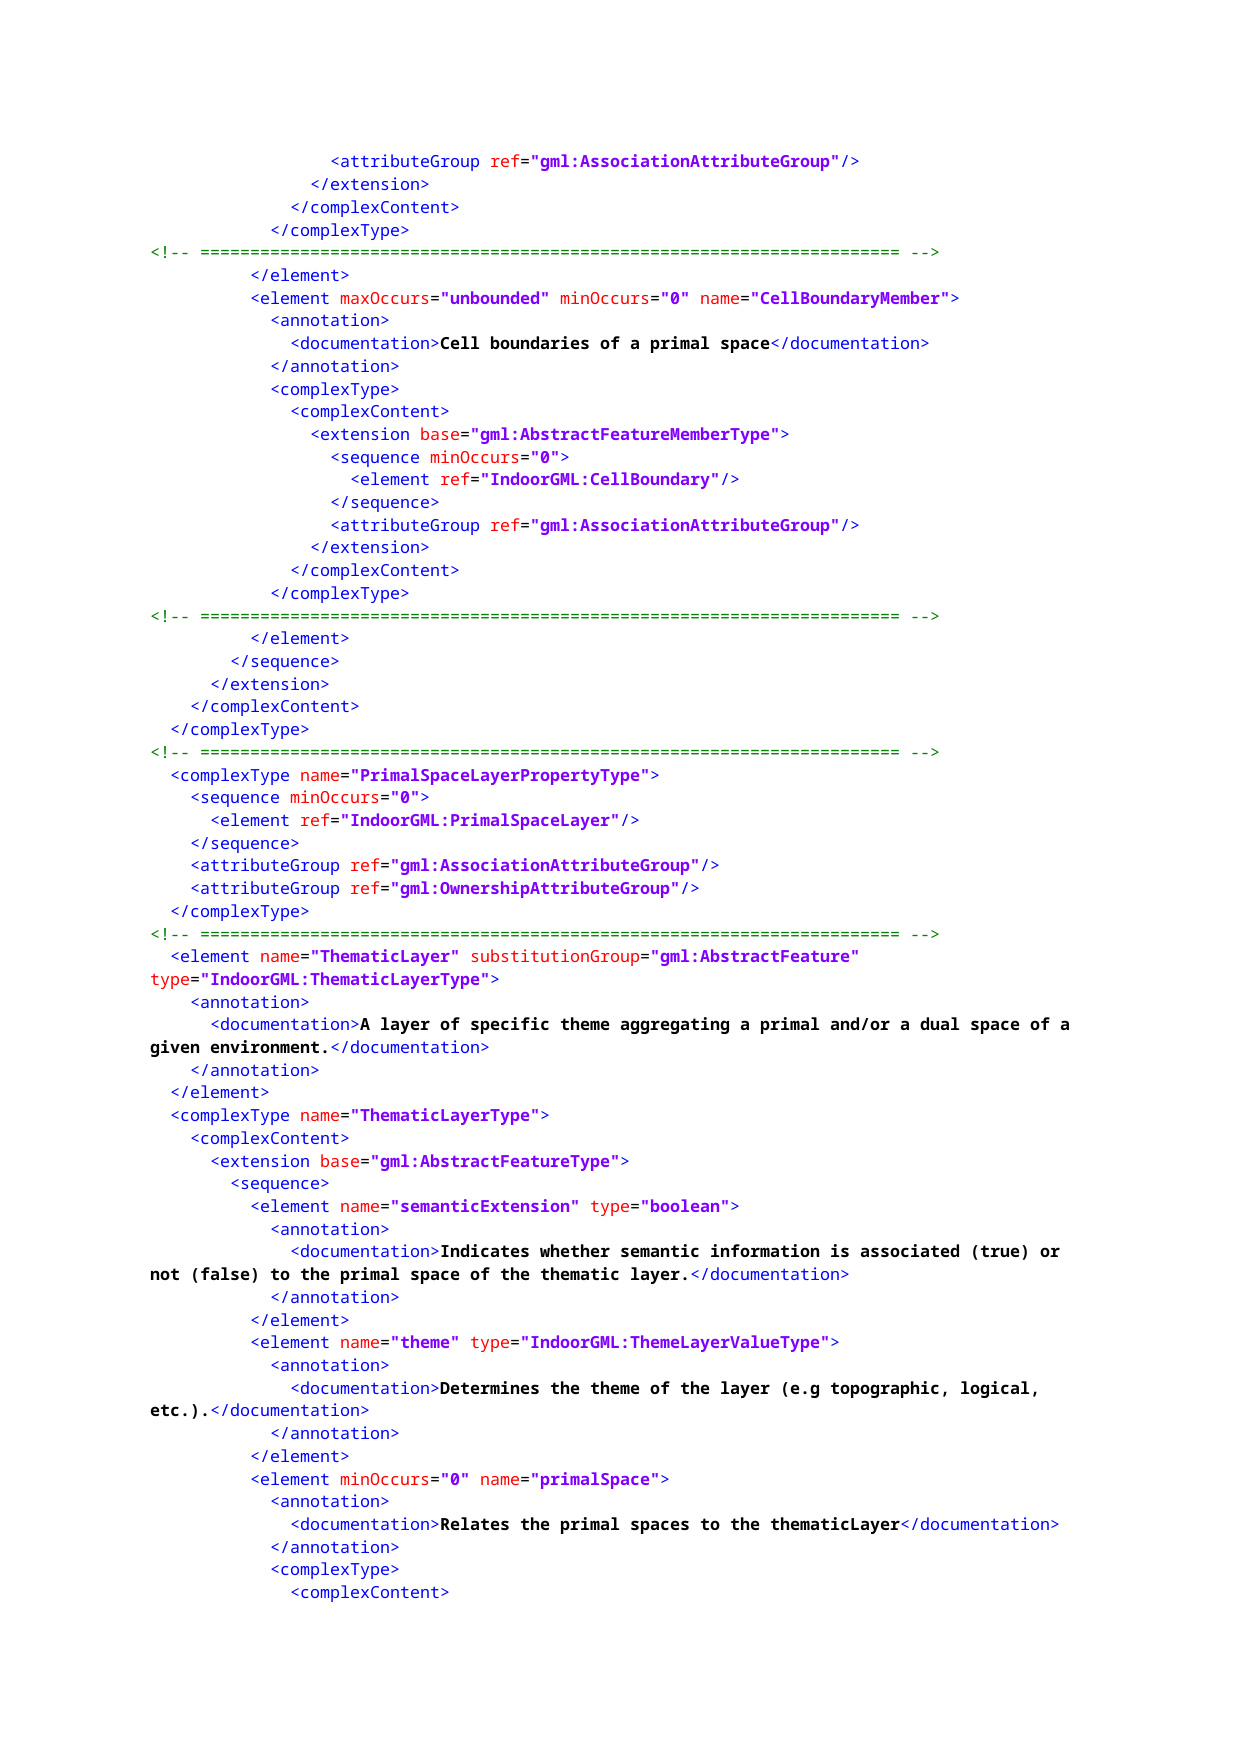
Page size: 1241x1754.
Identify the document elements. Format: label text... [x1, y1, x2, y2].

text <documentation>Indicates whether semantic information is associated (true) or not (false) to the primal space of the thematic layer.</documentation> [150, 1240, 1090, 1285]
text <!-- ====================================================================== --> [150, 740, 1090, 763]
text </complexType> [150, 718, 1090, 740]
text </complexType> [150, 218, 1090, 241]
text <element name="ThematicLayer" substitutionGroup="gml:AbstractFeature" type="IndoorGML:ThematicLayerType"> [150, 945, 1090, 990]
text <complexContent> [150, 400, 1090, 422]
text <element minOccurs="0" name="primalSpace"> [150, 1467, 1090, 1490]
text <element maxOccurs="unbounded" minOccurs="0" name="CellBoundaryMember"> [150, 286, 1090, 309]
text <complexType> [150, 1558, 1090, 1581]
text </complexContent> [150, 559, 1090, 581]
text <annotation> [150, 1217, 1090, 1240]
text <complexContent> [150, 1581, 1090, 1603]
text <extension base="gml:AbstractFeatureMemberType"> [150, 422, 1090, 445]
text </extension> [150, 536, 1090, 559]
text <element ref="IndoorGML:CellBoundary"/> [150, 468, 1090, 491]
text <attributeGroup ref="gml:OwnershipAttributeGroup"/> [150, 877, 1090, 899]
text <extension base="gml:AbstractFeatureType"> [150, 1149, 1090, 1172]
text <annotation> [150, 309, 1090, 332]
text <documentation>A layer of specific theme aggregating a primal and/or a dual space of a given environment.</documentation> [150, 1013, 1090, 1058]
text </complexType> [150, 581, 1090, 604]
text <sequence minOccurs="0"> [150, 786, 1090, 808]
text <complexType> [150, 377, 1090, 400]
text </complexType> [150, 899, 1090, 922]
text <!-- ====================================================================== --> [150, 922, 1090, 945]
text </annotation> [150, 1422, 1090, 1444]
text <complexContent> [150, 1126, 1090, 1149]
text <documentation>Determines the theme of the layer (e.g topographic, logical, etc.).</documentation> [150, 1376, 1090, 1422]
text <attributeGroup ref="gml:AssociationAttributeGroup"/> [150, 854, 1090, 877]
text </sequence> [150, 831, 1090, 854]
text <annotation> [150, 1353, 1090, 1376]
text <attributeGroup ref="gml:AssociationAttributeGroup"/> [150, 150, 1090, 173]
text </extension> [150, 672, 1090, 695]
text </element> [150, 1444, 1090, 1467]
text <sequence> [150, 1172, 1090, 1194]
text </complexContent> [150, 695, 1090, 718]
text <complexType name="PrimalSpaceLayerPropertyType"> [150, 763, 1090, 786]
text <element name="theme" type="IndoorGML:ThemeLayerValueType"> [150, 1331, 1090, 1353]
text </element> [150, 1081, 1090, 1104]
text <!-- ====================================================================== --> [150, 241, 1090, 263]
text <documentation>Cell boundaries of a primal space</documentation> [150, 332, 1090, 354]
text </element> [150, 263, 1090, 286]
text </element> [150, 627, 1090, 649]
text <annotation> [150, 990, 1090, 1013]
text </annotation> [150, 354, 1090, 377]
text <!-- ====================================================================== --> [150, 604, 1090, 627]
text <annotation> [150, 1490, 1090, 1512]
text <element ref="IndoorGML:PrimalSpaceLayer"/> [150, 808, 1090, 831]
text <documentation>Relates the primal spaces to the thematicLayer</documentation> [150, 1512, 1090, 1535]
text <element name="semanticExtension" type="boolean"> [150, 1194, 1090, 1217]
text <attributeGroup ref="gml:AssociationAttributeGroup"/> [150, 513, 1090, 536]
text </complexContent> [150, 195, 1090, 218]
text </sequence> [150, 649, 1090, 672]
text </extension> [150, 173, 1090, 195]
text </annotation> [150, 1058, 1090, 1081]
text </annotation> [150, 1535, 1090, 1558]
text </element> [150, 1308, 1090, 1331]
text <complexType name="ThematicLayerType"> [150, 1104, 1090, 1126]
text </sequence> [150, 491, 1090, 513]
text </annotation> [150, 1285, 1090, 1308]
text <sequence minOccurs="0"> [150, 445, 1090, 468]
